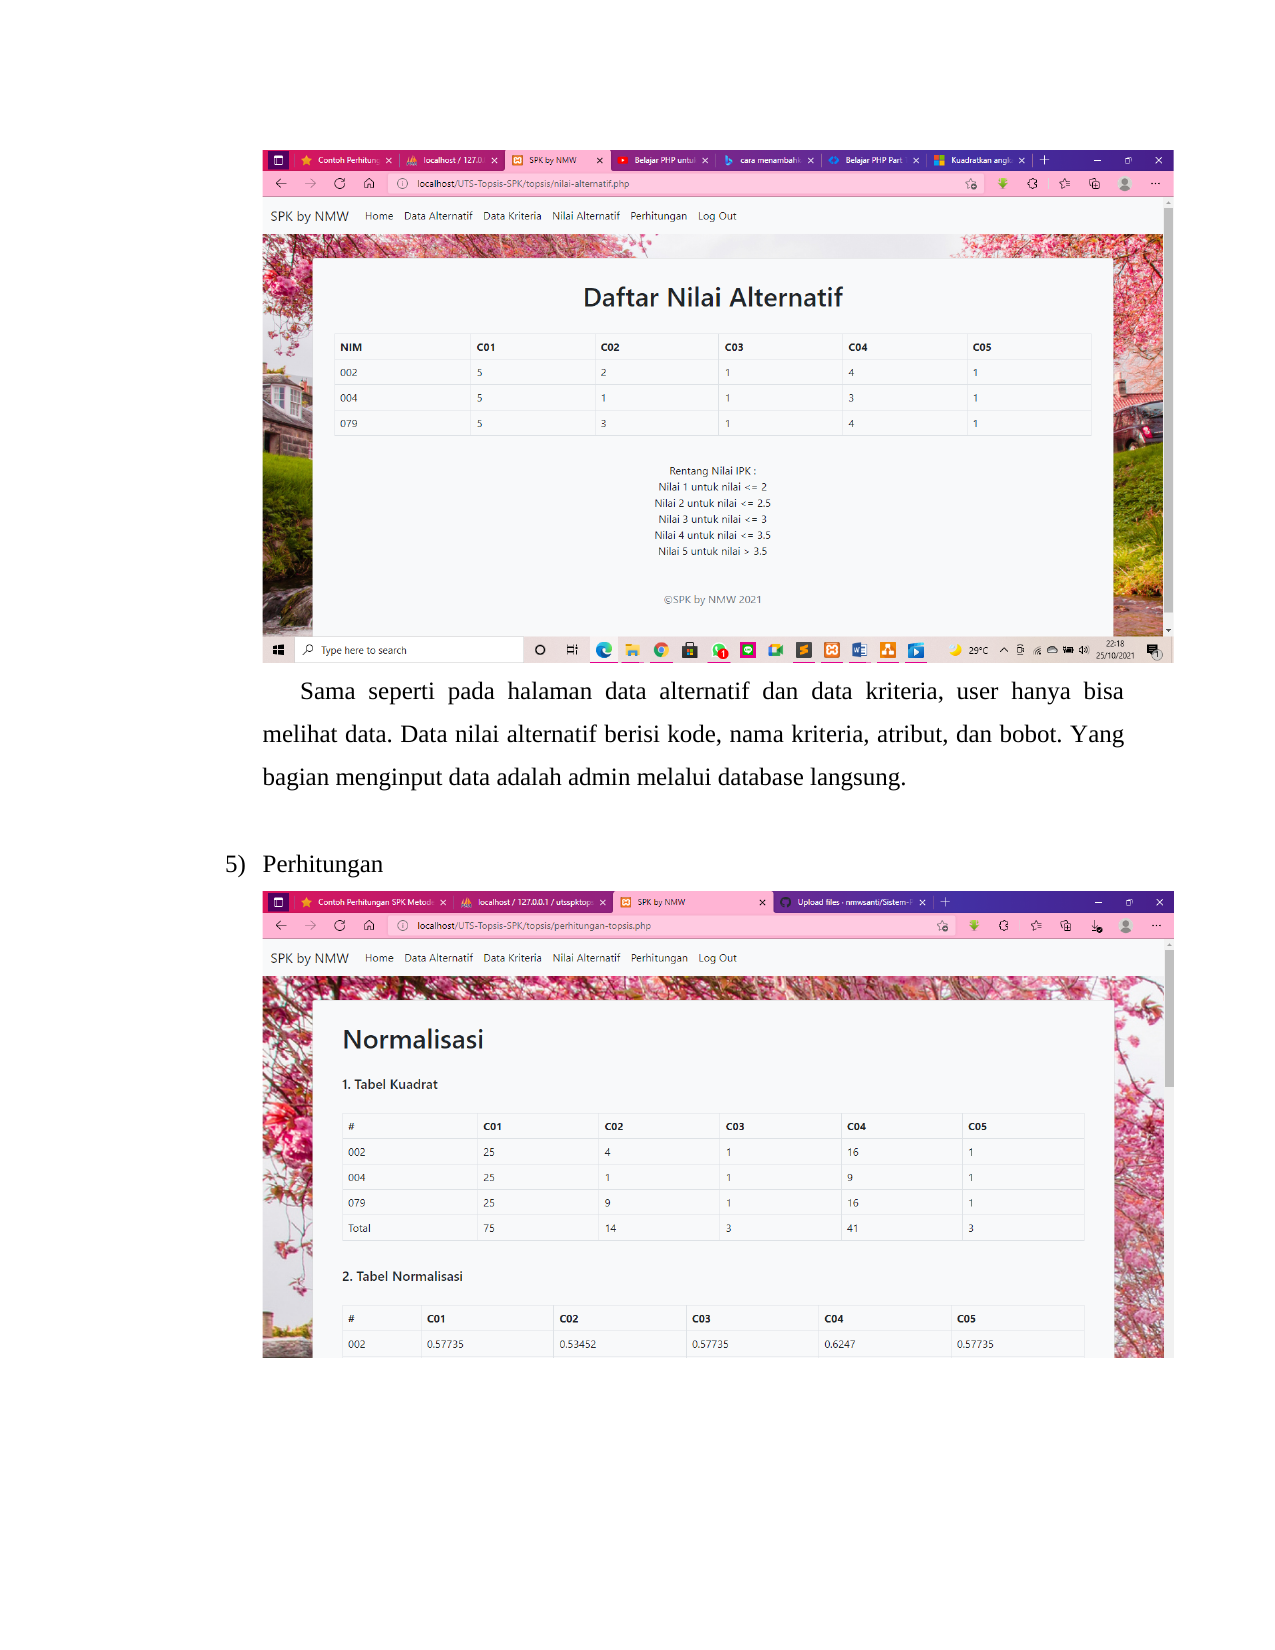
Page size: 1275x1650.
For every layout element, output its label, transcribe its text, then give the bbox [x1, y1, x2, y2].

picture [262, 891, 1174, 1358]
picture [262, 150, 1174, 663]
list Sama seperti pada halaman data alternatif dan data kriteria, user hanya bisa melihat data. Data nilai alternatif berisi kode, nama kriteria, atribut, dan bobot. Yang bagian menginput data adalah admin melalui database langsung. [262, 676, 1125, 791]
list Perhitungan [225, 849, 1125, 877]
